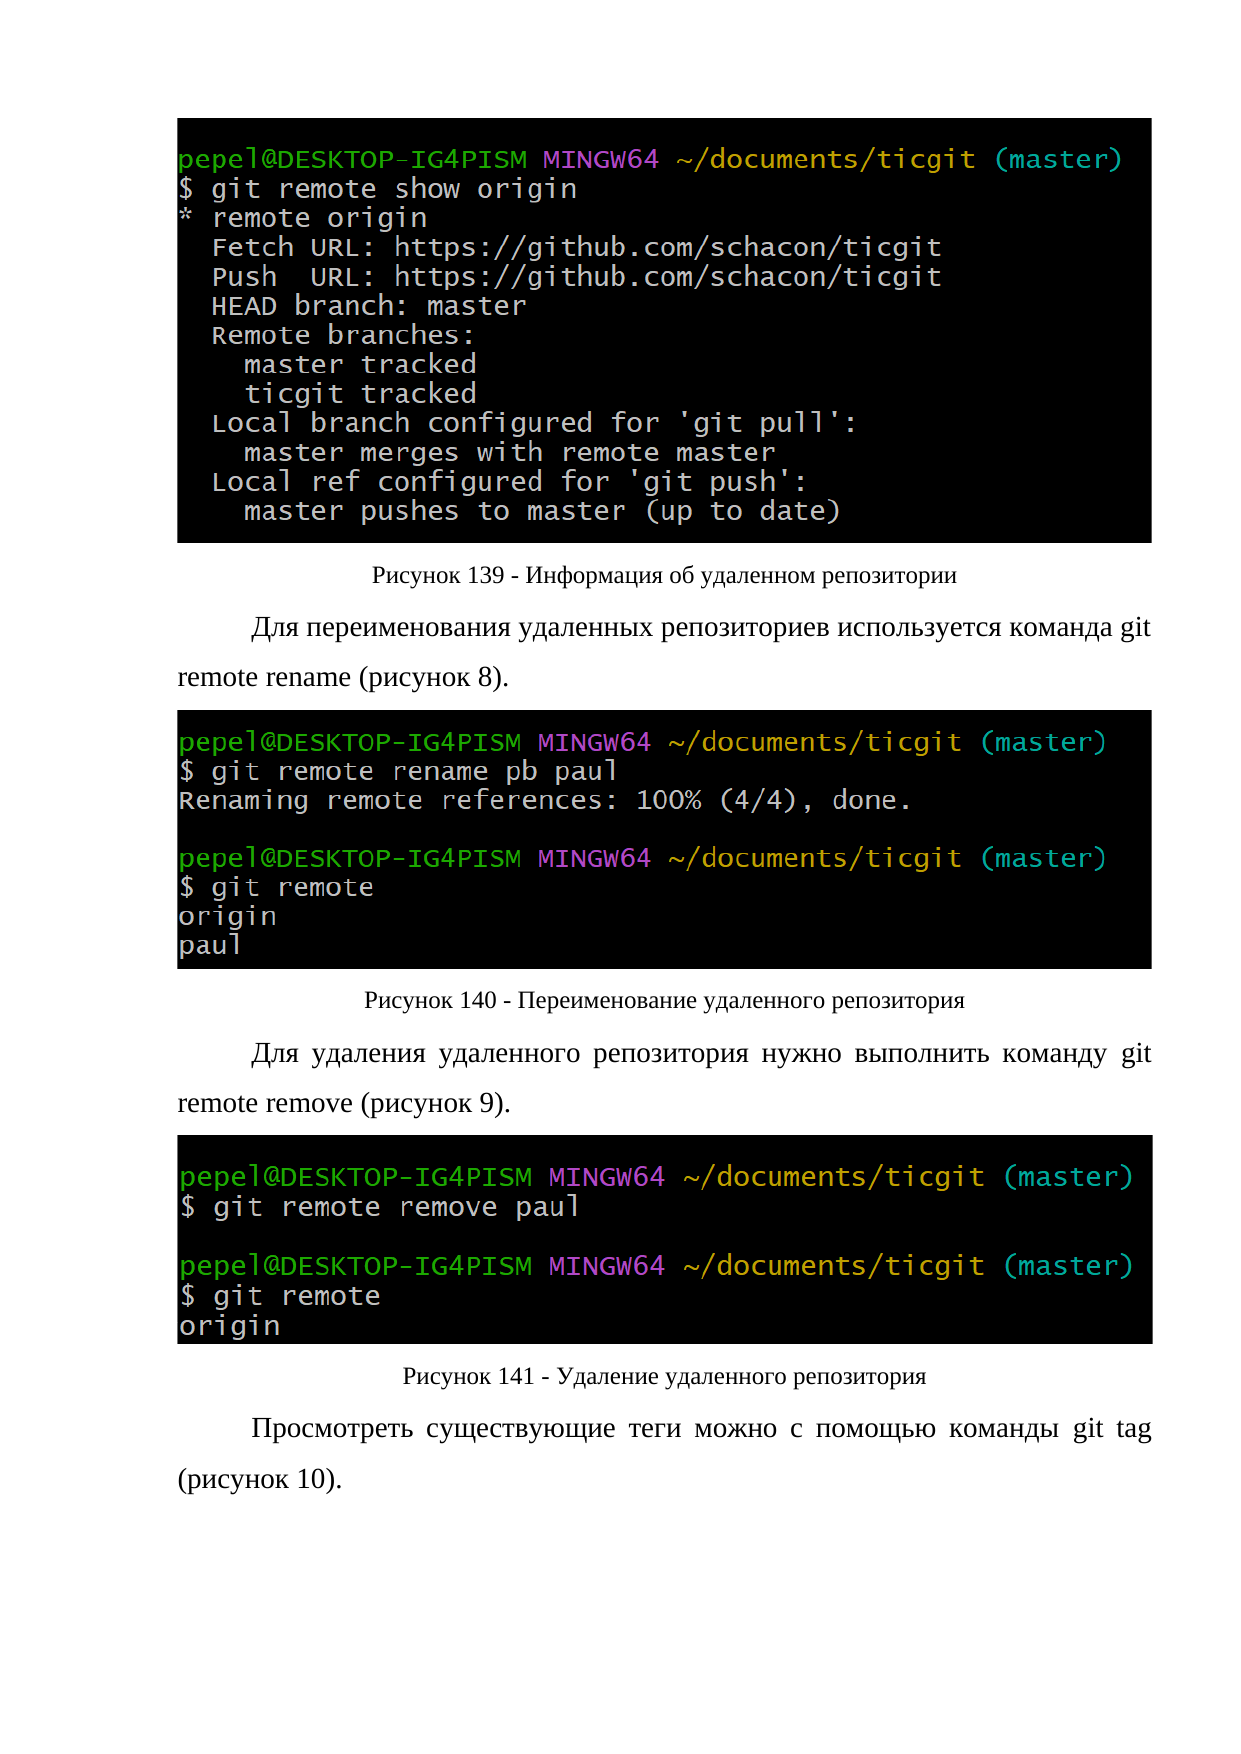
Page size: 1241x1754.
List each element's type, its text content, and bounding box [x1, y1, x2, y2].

text Для удаления удаленного репозитория нужно выполнить команду git remote remove (рисунок 9). [177, 1035, 1152, 1119]
text Рисунок 139 - Информация об удаленном репозитории [177, 560, 1152, 588]
text Рисунок 140 - Переименование удаленного репозитория [177, 985, 1152, 1014]
text Рисунок 141 - Удаление удаленного репозитория [177, 1361, 1152, 1389]
picture [177, 710, 1152, 969]
picture [177, 1135, 1153, 1344]
text Просмотреть существующие теги можно с помощью команды git tag (рисунок 10). [177, 1410, 1152, 1494]
text Для переименования удаленных репозиториев используется команда git remote rename (рисунок 8). [177, 609, 1152, 693]
picture [177, 118, 1152, 543]
